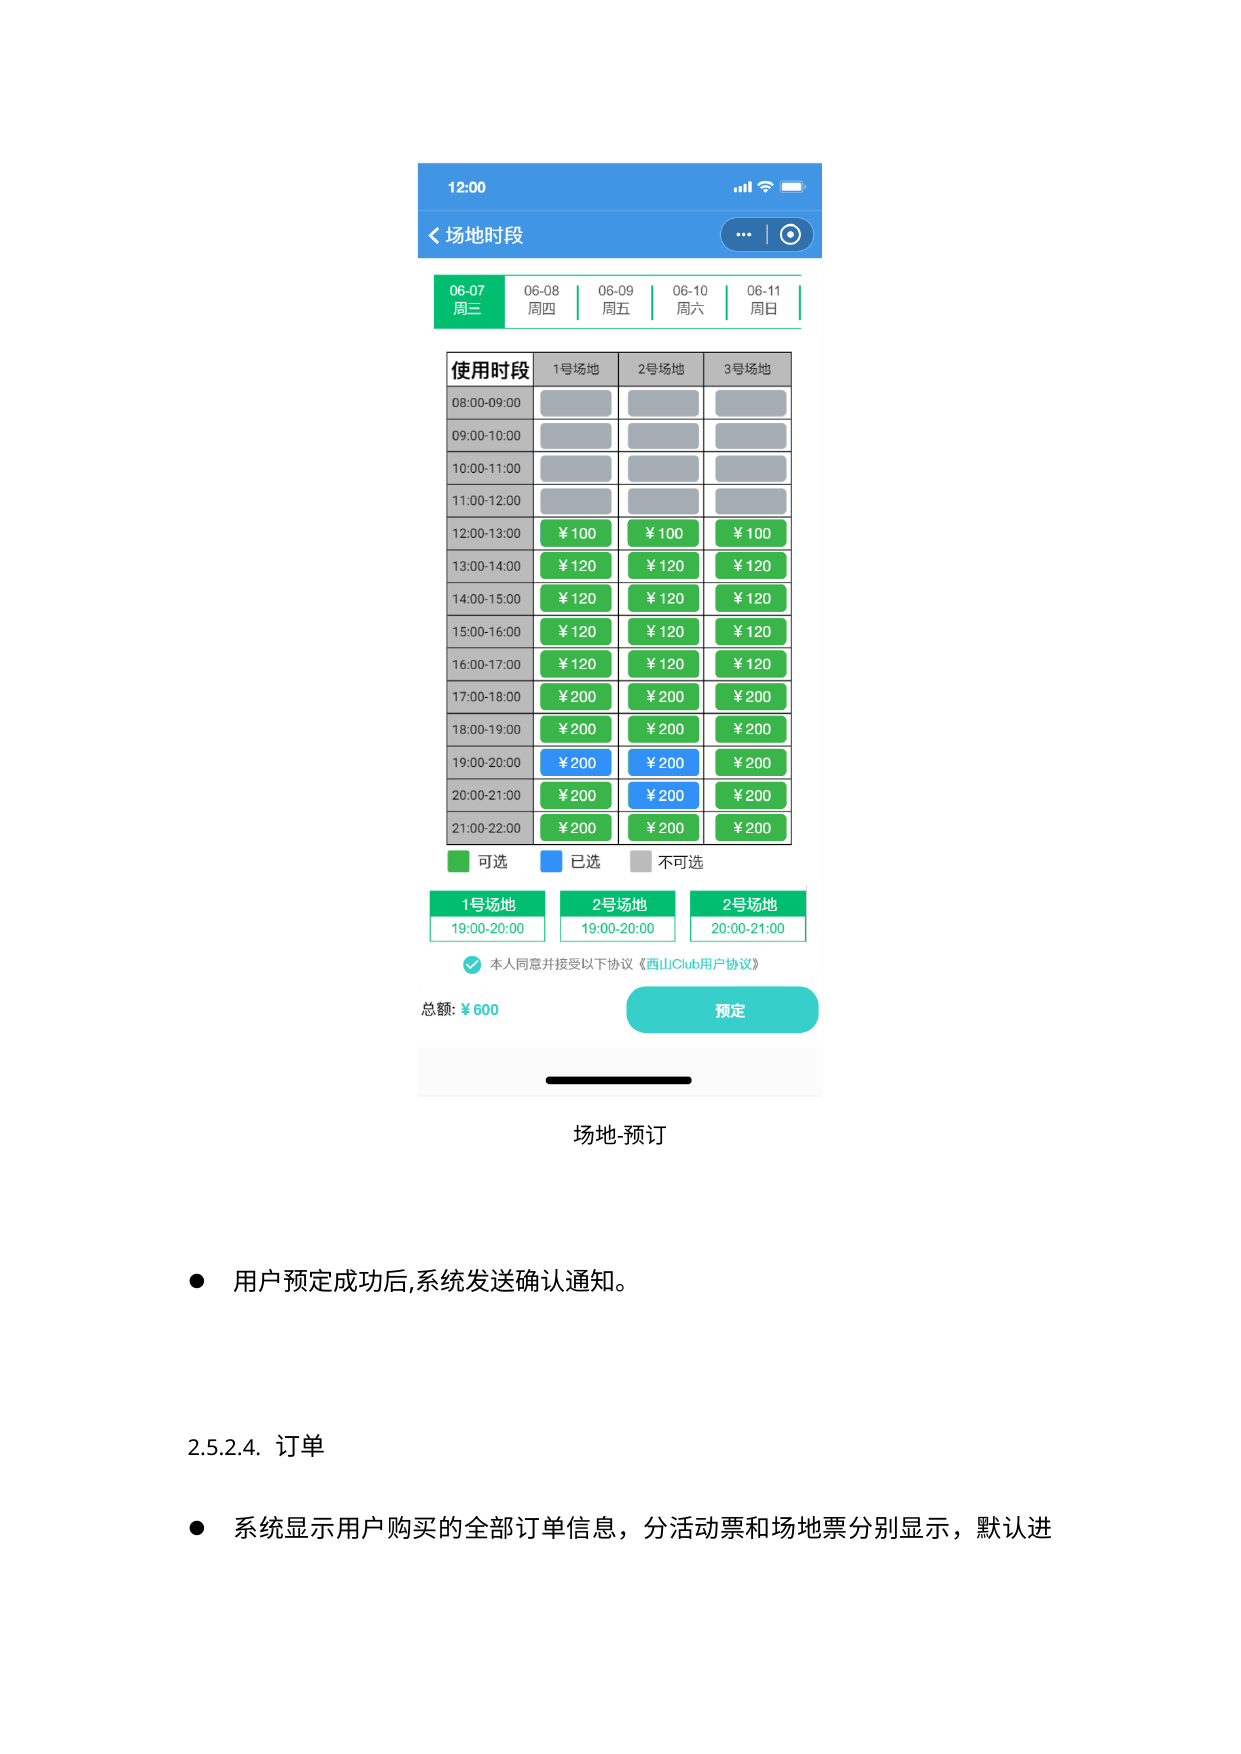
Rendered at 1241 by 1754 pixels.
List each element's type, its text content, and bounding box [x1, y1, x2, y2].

picture [417, 162, 823, 1097]
text 订单 [187, 1412, 1053, 1477]
list 用户预定成功后,系统发送确认通知。 [187, 1248, 1053, 1313]
text 场地-预订 [187, 1118, 1053, 1150]
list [187, 1495, 1053, 1560]
